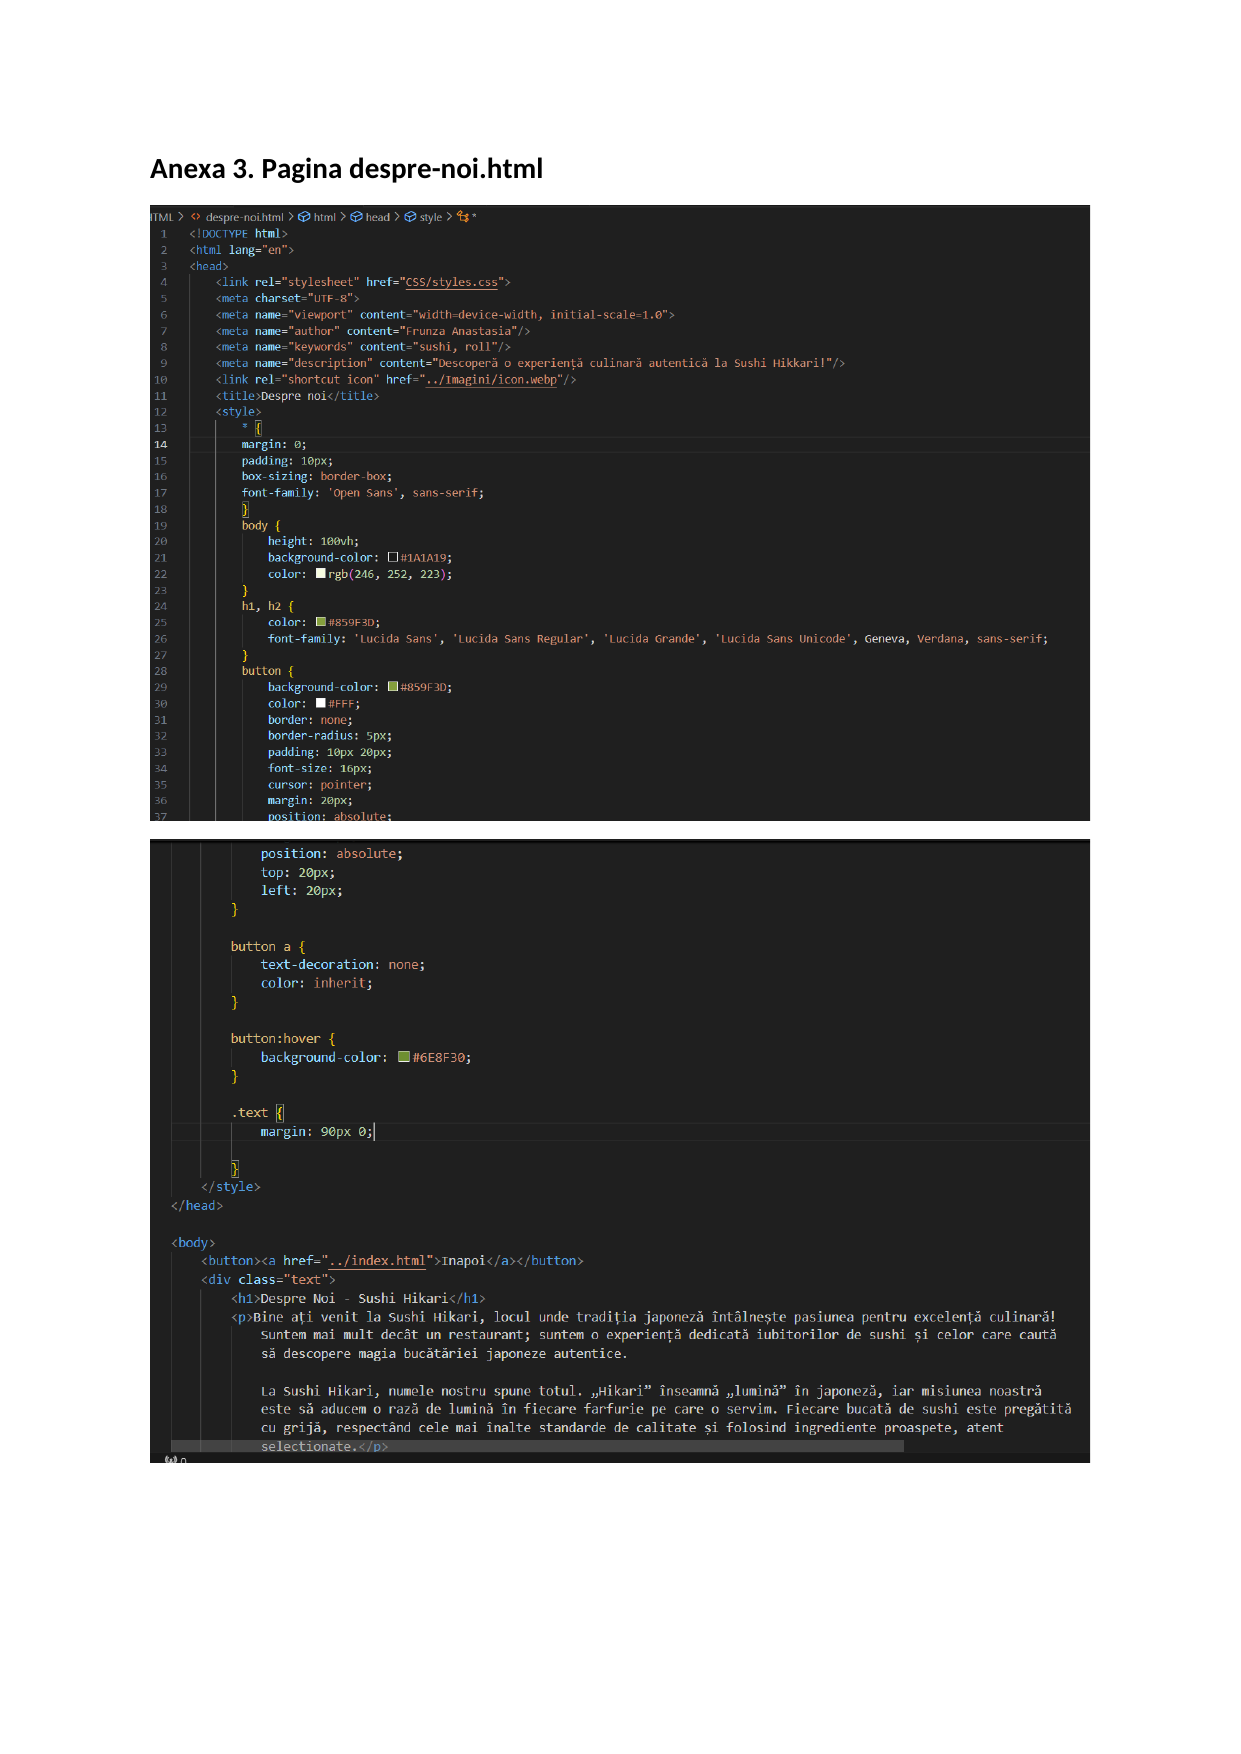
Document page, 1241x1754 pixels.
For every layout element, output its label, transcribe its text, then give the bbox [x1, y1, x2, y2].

picture [150, 205, 1091, 821]
picture [150, 839, 1091, 1463]
text Anexa 3. Pagina despre-noi.html [150, 150, 1090, 186]
